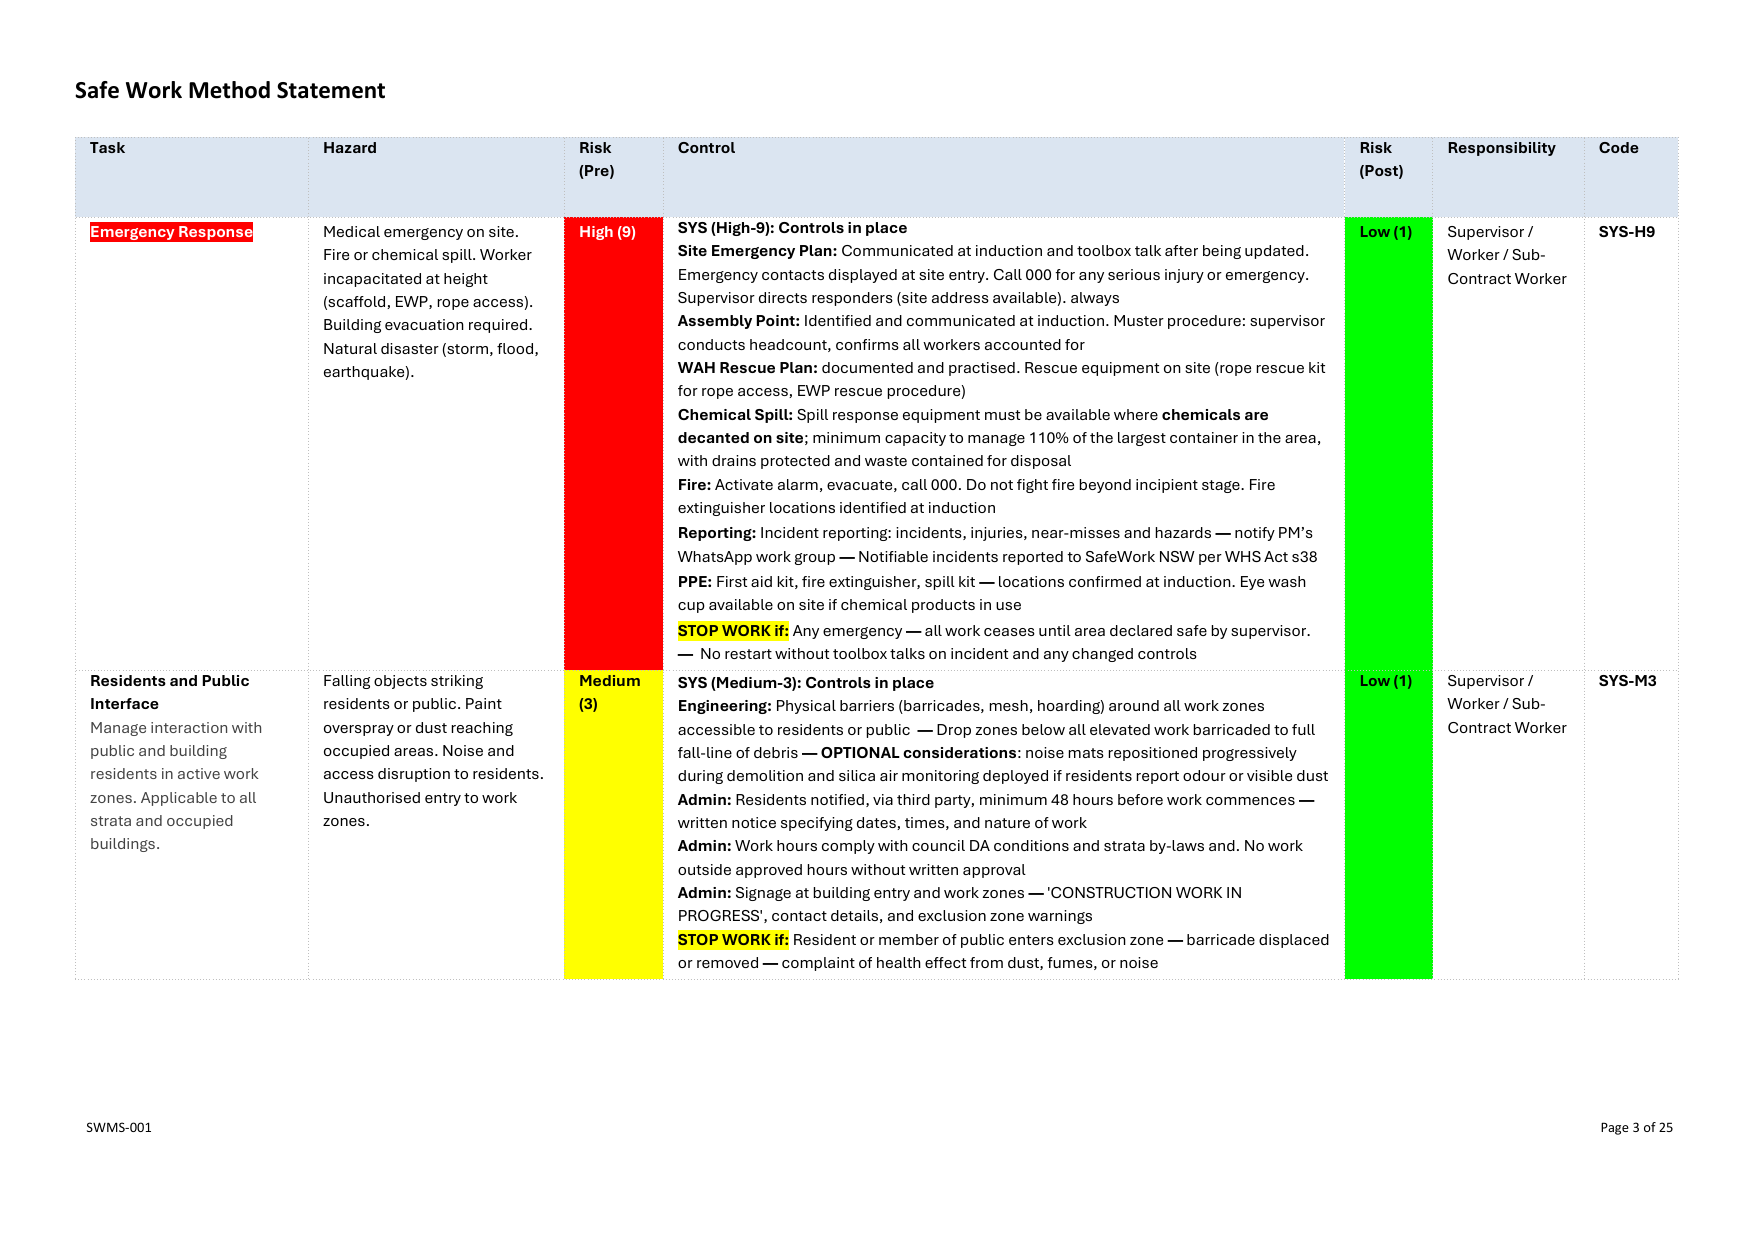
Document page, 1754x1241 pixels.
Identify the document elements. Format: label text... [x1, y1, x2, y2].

table_cell SYS-M3 [1584, 670, 1678, 979]
table_cell High (9) [564, 217, 663, 670]
table_cell Medium (3) [564, 670, 663, 979]
table_header Risk (Pre) [564, 137, 663, 217]
table_header Risk (Post) [1345, 137, 1433, 217]
table_cell SYS (High-9): Controls in place Site Emergency Plan: Communicated at induction and toolbox talk after being updated. Emergency contacts displayed at site entry. Call 000 for any serious injury or emergency. Supervisor directs responders (site address available). always Assembly Point: Identified and communicated at induction. Muster procedure: supervisor conducts headcount, confirms all workers accounted for WAH Rescue Plan: documented and practised. Rescue equipment on site (rope rescue kit for rope access, EWP rescue procedure) Chemical Spill: Spill response equipment must be available where chemicals are decanted on site; minimum capacity to manage 110% of the largest container in the area, with drains protected and waste contained for disposal Fire: Activate alarm, evacuate, call 000. Do not fight fire beyond incipient stage. Fire extinguisher locations identified at induction Reporting: Incident reporting: incidents, injuries, near-misses and hazards — notify PM’s WhatsApp work group — Notifiable incidents reported to SafeWork NSW per WHS Act s38 PPE: First aid kit, fire extinguisher, spill kit — locations confirmed at induction. Eye wash cup available on site if chemical products in use STOP WORK if: Any emergency — all work ceases until area declared safe by supervisor. — No restart without toolbox talks on incident and any changed controls [663, 217, 1344, 670]
table_cell Falling objects striking residents or public. Paint overspray or dust reaching occupied areas. Noise and access disruption to residents. Unauthorised entry to work zones. [308, 670, 564, 979]
table_cell Low (1) [1345, 217, 1433, 670]
table_cell SYS-H9 [1584, 217, 1678, 670]
table_header Code [1584, 137, 1678, 217]
table_header Control [663, 137, 1344, 217]
table_cell Medical emergency on site. Fire or chemical spill. Worker incapacitated at height (scaffold, EWP, rope access). Building evacuation required. Natural disaster (storm, flood, earthquake). [308, 217, 564, 670]
table_cell SYS (Medium-3): Controls in place Engineering: Physical barriers (barricades, mesh, hoarding) around all work zones accessible to residents or public — Drop zones below all elevated work barricaded to full fall-line of debris — OPTIONAL considerations: noise mats repositioned progressively during demolition and silica air monitoring deployed if residents report odour or visible dust Admin: Residents notified, via third party, minimum 48 hours before work commences — written notice specifying dates, times, and nature of work Admin: Work hours comply with council DA conditions and strata by-laws and. No work outside approved hours without written approval Admin: Signage at building entry and work zones — 'CONSTRUCTION WORK IN PROGRESS', contact details, and exclusion zone warnings STOP WORK if: Resident or member of public enters exclusion zone — barricade displaced or removed — complaint of health effect from dust, fumes, or noise [663, 670, 1344, 979]
table_header Hazard [308, 137, 564, 217]
table_cell Residents and Public Interface Manage interaction with public and building residents in active work zones. Applicable to all strata and occupied buildings. [75, 670, 308, 979]
table_header Responsibility [1433, 137, 1584, 217]
table_cell Supervisor / Worker / Sub-Contract Worker [1433, 217, 1584, 670]
table_cell Emergency Response [75, 217, 308, 670]
table_cell Supervisor / Worker / Sub-Contract Worker [1433, 670, 1584, 979]
table_header Task [75, 137, 308, 217]
table_cell Low (1) [1345, 670, 1433, 979]
